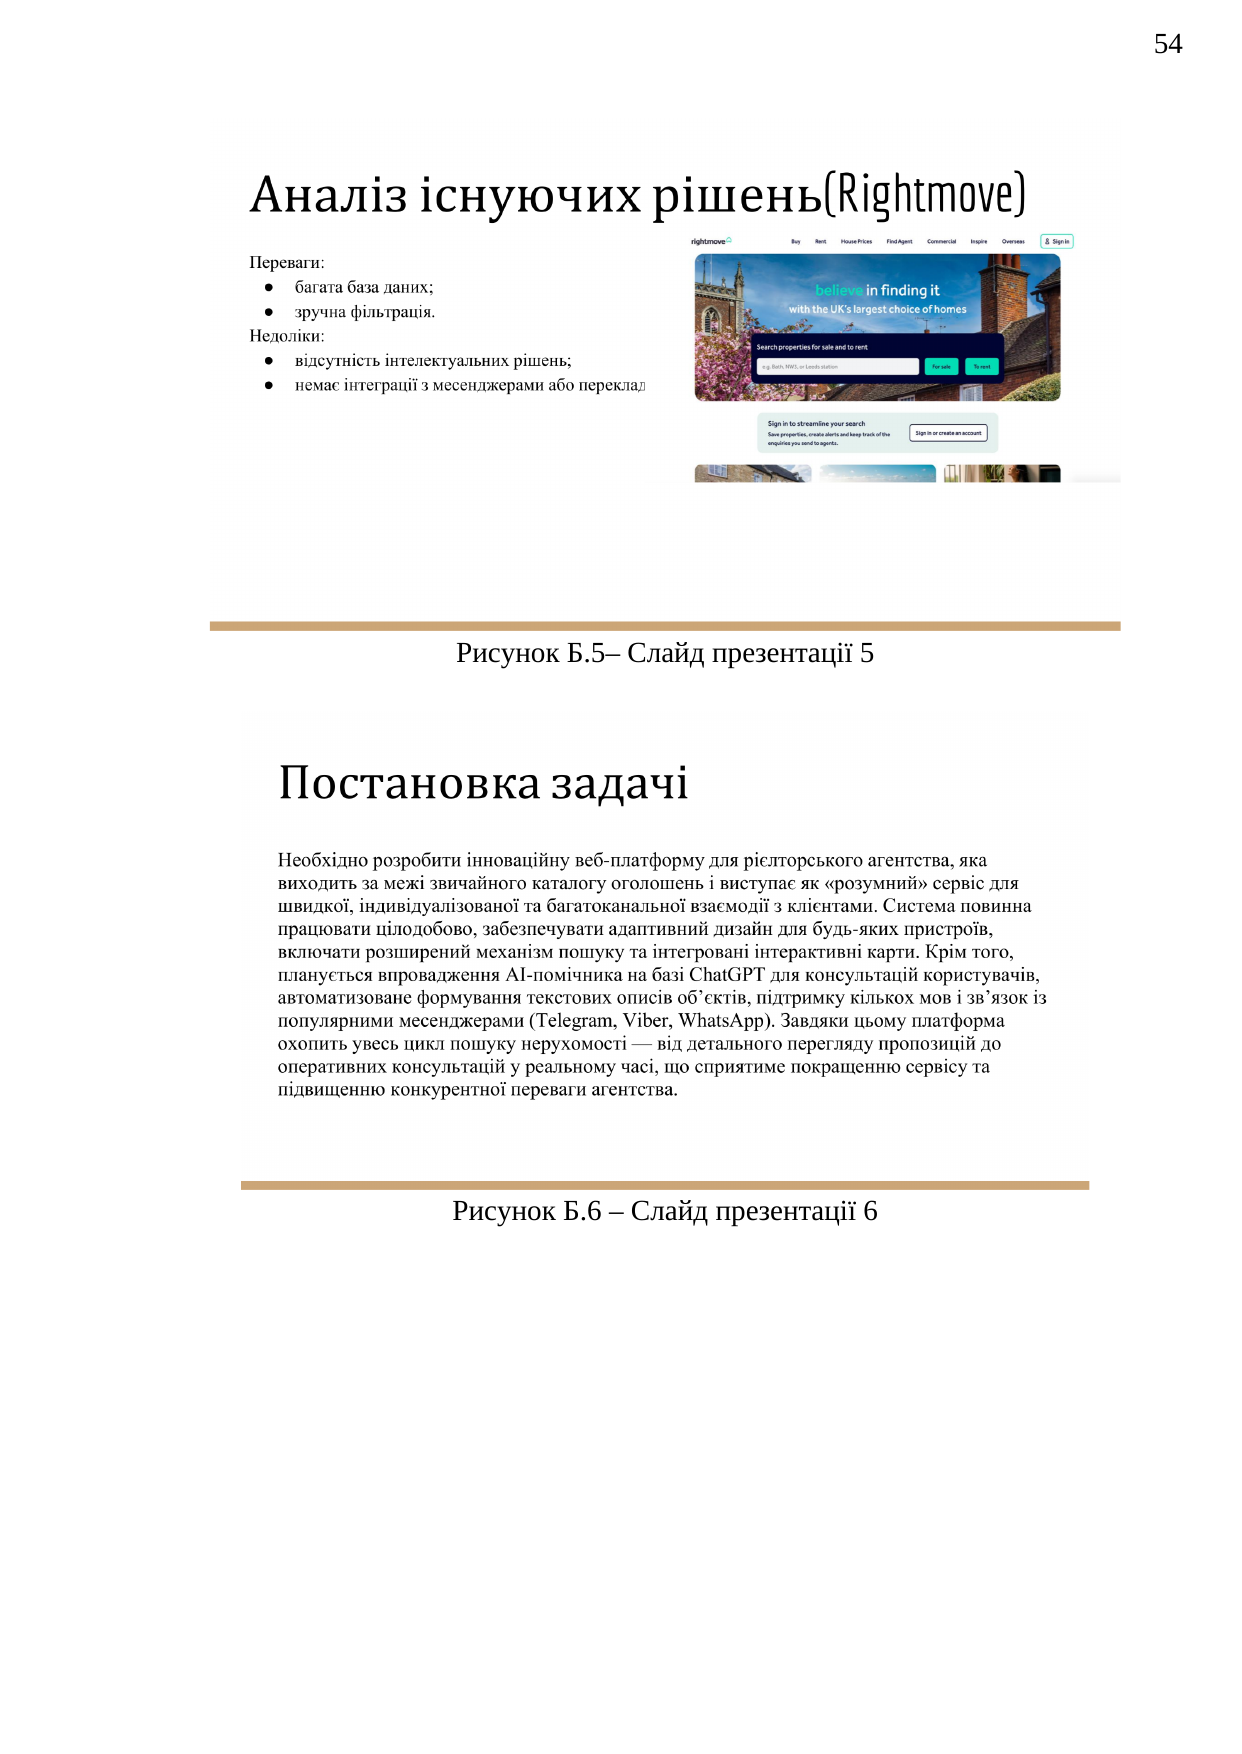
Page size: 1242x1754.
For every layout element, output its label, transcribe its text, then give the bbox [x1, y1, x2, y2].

picture [209, 118, 1121, 631]
text Рисунок Б.5– Слайд презентації 5 [148, 635, 1183, 668]
text Рисунок Б.6 – Слайд презентації 6 [148, 1193, 1183, 1227]
picture [241, 711, 1090, 1190]
